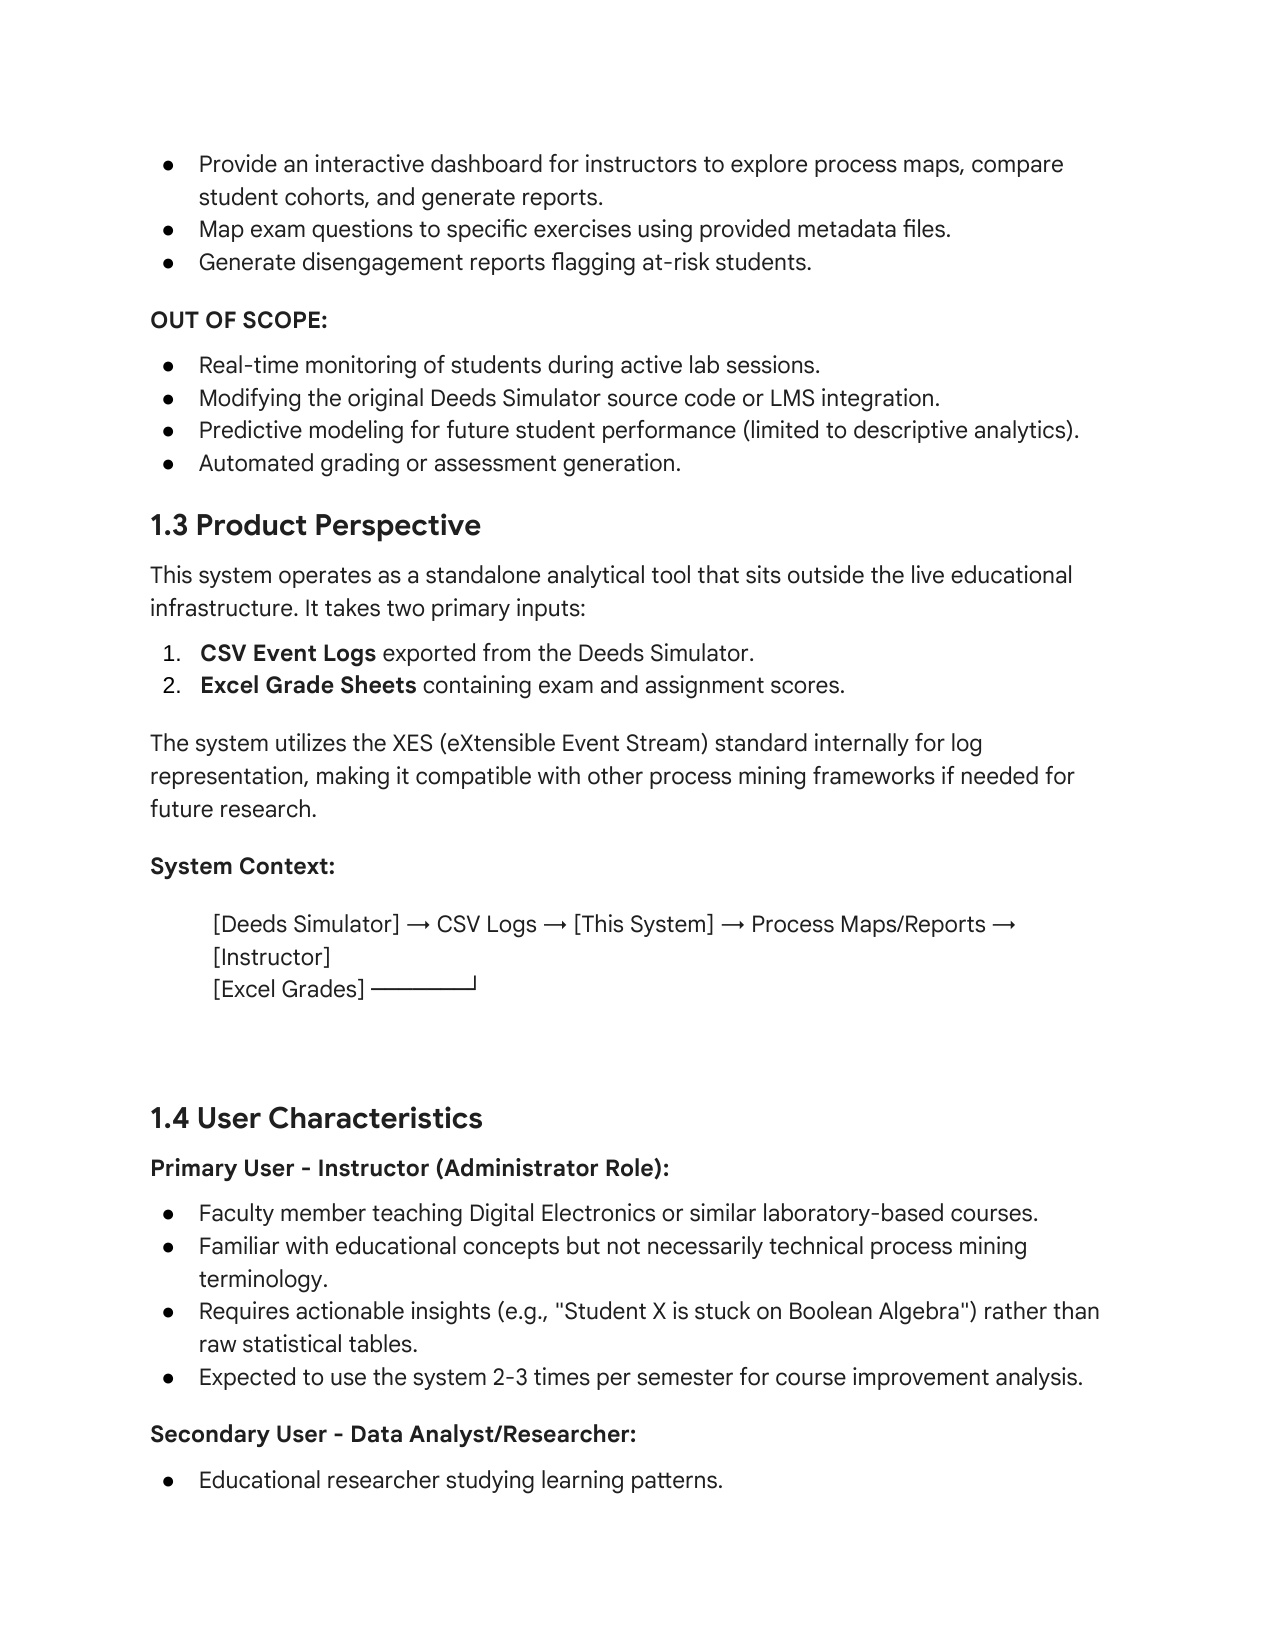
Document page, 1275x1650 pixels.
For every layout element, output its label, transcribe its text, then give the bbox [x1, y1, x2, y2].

text Primary User - Instructor (Administrator Role): [150, 1154, 1125, 1183]
list Familiar with educational concepts but not necessarily technical process mining terminology. [161, 1232, 1125, 1293]
text [Deeds Simulator] → CSV Logs → [This System] → Process Maps/Reports → [Instructor] [212, 910, 1062, 972]
list CSV Event Logs exported from the Deeds Simulator. [162, 639, 1125, 668]
list Automated grading or assessment generation. [161, 449, 1125, 478]
list Educational researcher studying learning patterns. [161, 1466, 1125, 1494]
list Provide an interactive dashboard for instructors to explore process maps, compare student cohorts, and generate reports. [161, 150, 1125, 211]
list Modifying the original Deeds Simulator source code or LMS integration. [161, 384, 1125, 412]
text The system utilizes the XES (eXtensible Event Stream) standard internally for log representation, making it compatible with other process mining frameworks if needed for future research. [150, 729, 1125, 823]
list Predictive modeling for future student performance (limited to descriptive analytics). [161, 416, 1125, 445]
list Real-time monitoring of students during active lab sessions. [161, 351, 1125, 380]
list Map exam questions to specific exercises using provided metadata files. [161, 215, 1125, 244]
list Excel Grade Sheets containing exam and assignment scores. [162, 672, 1125, 700]
text System Context: [150, 852, 1125, 881]
list Generate disengagement reports flagging at-risk students. [161, 248, 1125, 277]
list Expected to use the system 2-3 times per semester for course improvement analysis. [161, 1363, 1125, 1392]
text OUT OF SCOPE: [150, 306, 1125, 334]
list Faculty member teaching Digital Electronics or similar laboratory-based courses. [161, 1199, 1125, 1228]
text This system operates as a standalone analytical tool that sits outside the live educational infrastructure. It takes two primary inputs: [150, 561, 1125, 622]
list Requires actionable insights (e.g., "Student X is stuck on Boolean Algebra") rather than raw statistical tables. [161, 1297, 1125, 1359]
text Secondary User - Data Analyst/Researcher: [150, 1421, 1125, 1449]
subtitle 1.3 Product Perspective [150, 507, 1125, 543]
text [Excel Grades] ───────┘ [212, 976, 1062, 1004]
subtitle 1.4 User Characteristics [150, 1100, 1125, 1137]
